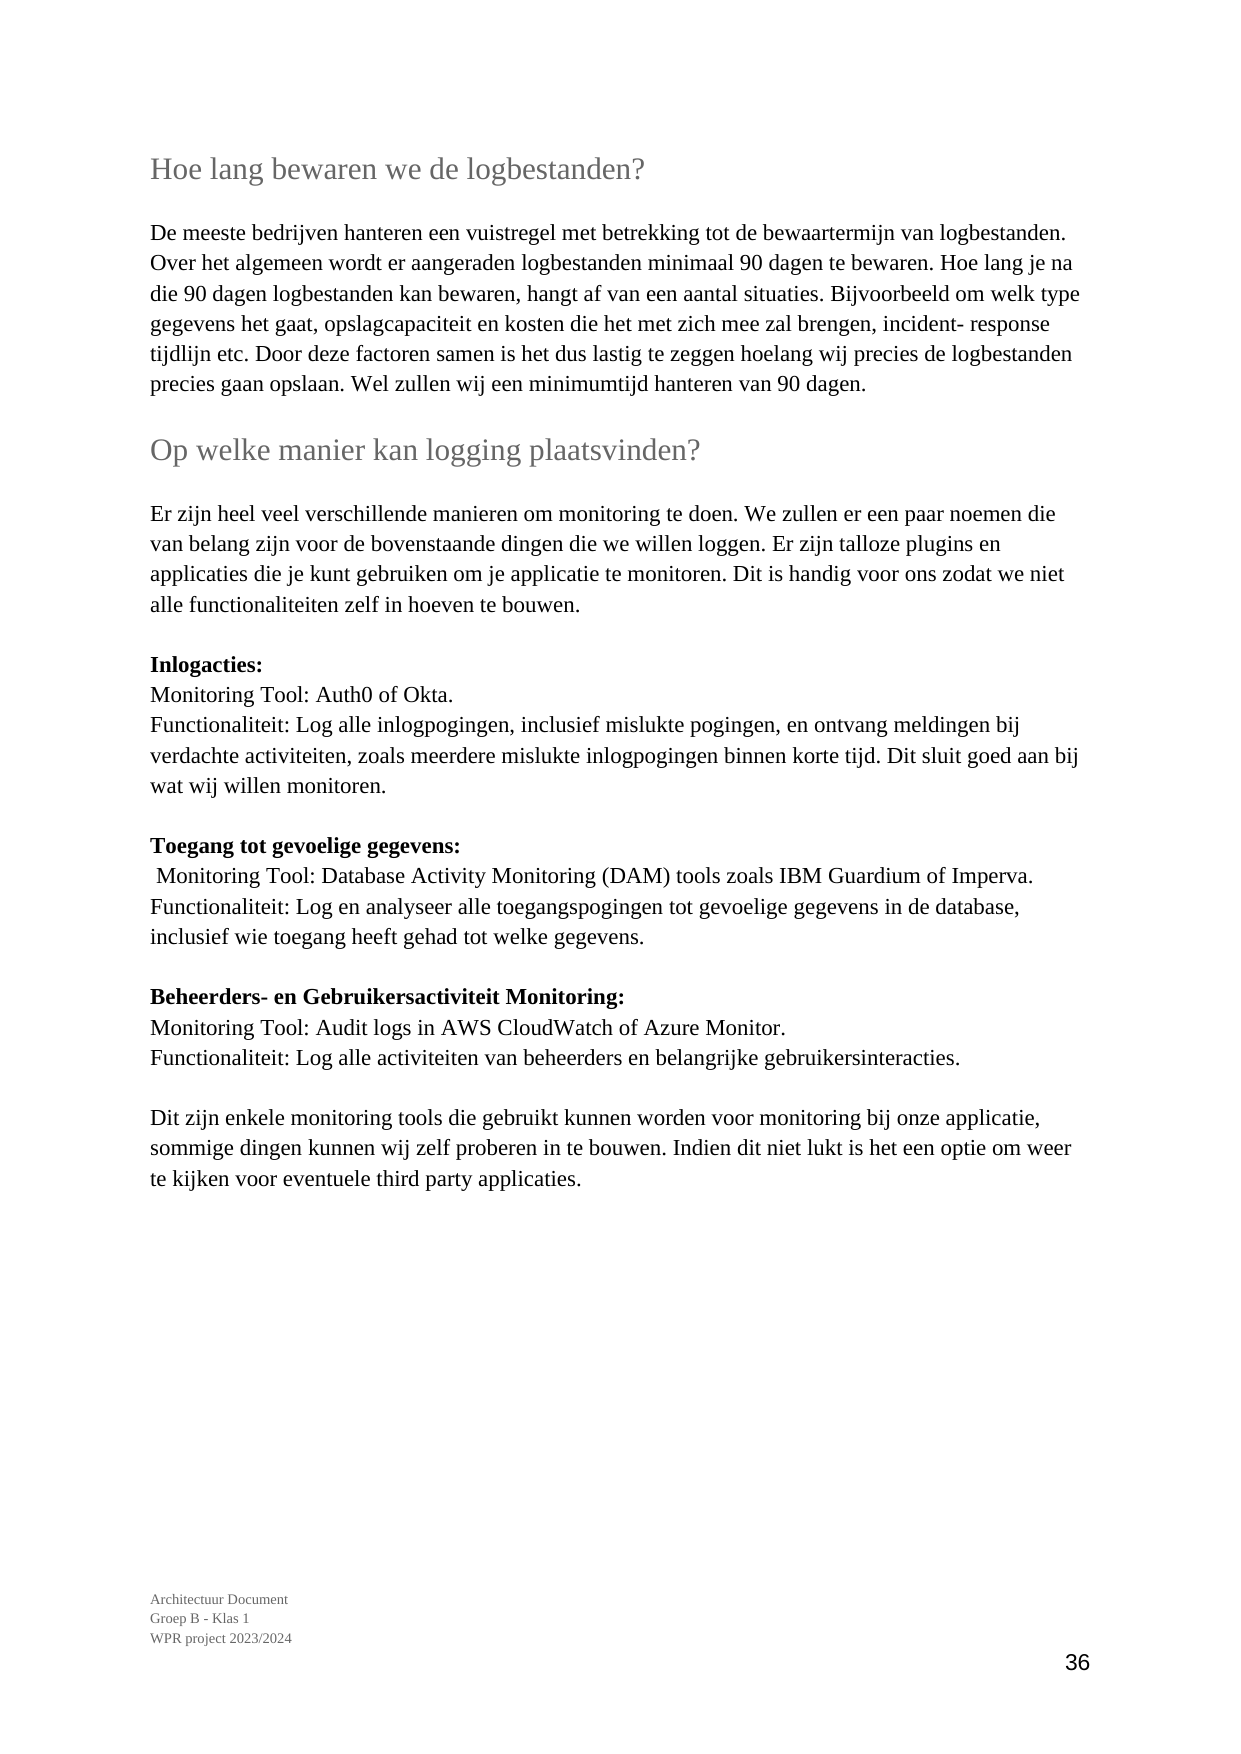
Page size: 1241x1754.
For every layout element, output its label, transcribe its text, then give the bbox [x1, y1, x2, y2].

text Monitoring Tool: Database Activity Monitoring (DAM) tools zoals IBM Guardium of Imperva. Functionaliteit: Log en analyseer alle toegangspogingen tot gevoelige gegevens in de database, inclusief wie toegang heeft gehad tot welke gegevens. [150, 862, 1090, 949]
text Functionaliteit: Log alle inlogpogingen, inclusief mislukte pogingen, en ontvang meldingen bij verdachte activiteiten, zoals meerdere mislukte inlogpogingen binnen korte tijd. Dit sluit goed aan bij wat wij willen monitoren. [150, 711, 1090, 798]
text Inlogacties: [150, 651, 1090, 677]
subtitle Op welke manier kan logging plaatsvinden? [150, 431, 1090, 467]
text Monitoring Tool: Auth0 of Okta. [150, 681, 1090, 708]
text De meeste bedrijven hanteren een vuistregel met betrekking tot de bewaartermijn van logbestanden. Over het algemeen wordt er aangeraden logbestanden minimaal 90 dagen te bewaren. Hoe lang je na die 90 dagen logbestanden kan bewaren, hangt af van een aantal situaties. Bijvoorbeeld om welk type gegevens het gaat, opslagcapaciteit en kosten die het met zich mee zal brengen, incident- response tijdlijn etc. Door deze factoren samen is het dus lastig te zeggen hoelang wij precies de logbestanden precies gaan opslaan. Wel zullen wij een minimumtijd hanteren van 90 dagen. [150, 219, 1090, 397]
subtitle Hoe lang bewaren we de logbestanden? [150, 150, 1090, 186]
text Beheerders- en Gebruikersactiviteit Monitoring: [150, 983, 1090, 1010]
text Toegang tot gevoelige gegevens: [150, 832, 1090, 859]
text Dit zijn enkele monitoring tools die gebruikt kunnen worden voor monitoring bij onze applicatie, sommige dingen kunnen wij zelf proberen in te bouwen. Indien dit niet lukt is het een optie om weer te kijken voor eventuele third party applicaties. [150, 1104, 1090, 1191]
text Er zijn heel veel verschillende manieren om monitoring te doen. We zullen er een paar noemen die van belang zijn voor de bovenstaande dingen die we willen loggen. Er zijn talloze plugins en applicaties die je kunt gebruiken om je applicatie te monitoren. Dit is handig voor ons zodat we niet alle functionaliteiten zelf in hoeven te bouwen. [150, 500, 1090, 617]
text Monitoring Tool: Audit logs in AWS CloudWatch of Azure Monitor. [150, 1013, 1090, 1040]
text Functionaliteit: Log alle activiteiten van beheerders en belangrijke gebruikersinteracties. [150, 1044, 1090, 1070]
